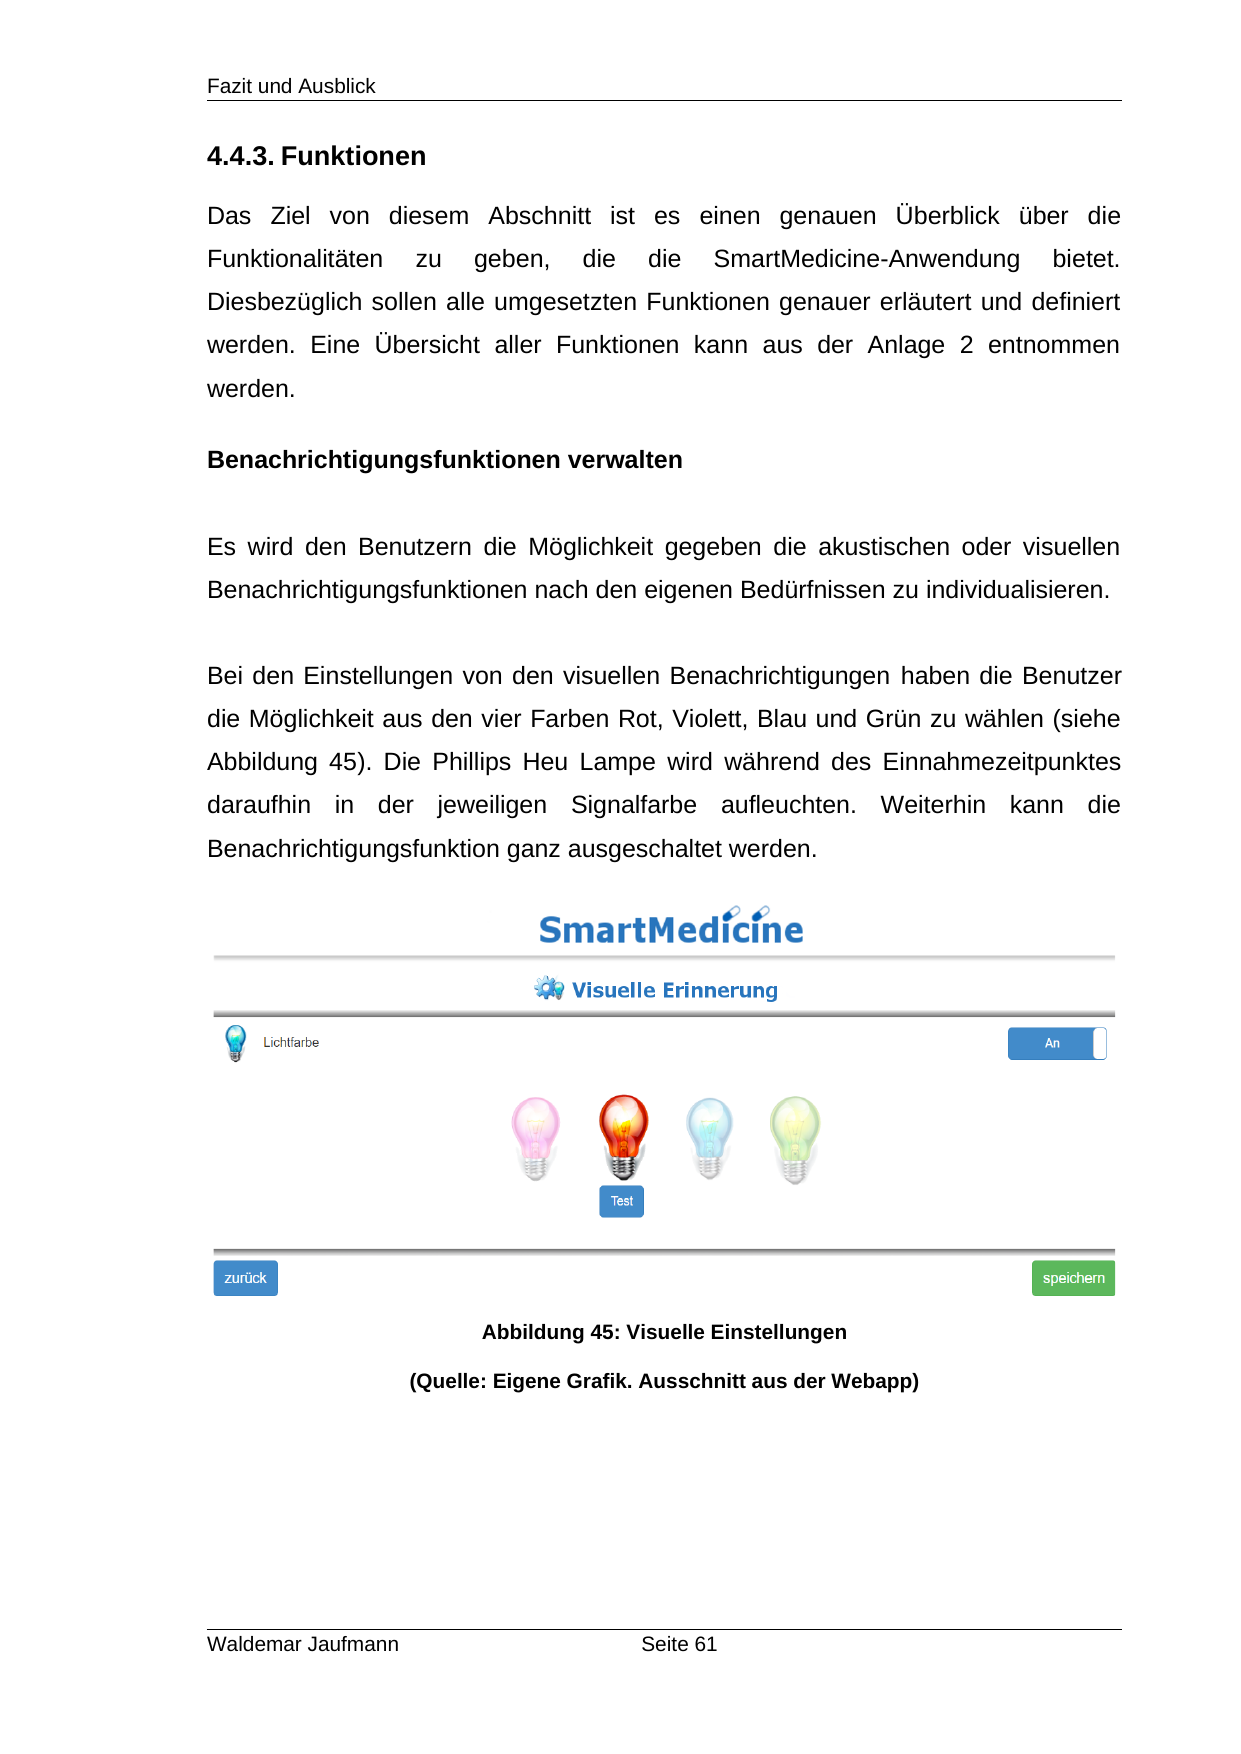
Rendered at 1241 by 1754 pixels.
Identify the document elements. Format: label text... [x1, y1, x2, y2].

subtitle Funktionen [207, 139, 1122, 172]
text Das Ziel von diesem Abschnitt ist es einen genauen Überblick über die Funktionalitäten zu geben, die die SmartMedicine-Anwendung bietet. Diesbezüglich sollen alle umgesetzten Funktionen genauer erläutert und definiert werden. Eine Übersicht aller Funktionen kann aus der Anlage 2 entnommen werden. [207, 201, 1122, 402]
picture [213, 905, 1116, 1308]
text Benachrichtigungsfunktionen verwalten [207, 445, 1122, 474]
text Es wird den Benutzern die Möglichkeit gegeben die akustischen oder visuellen Benachrichtigungsfunktionen nach den eigenen Bedürfnissen zu individualisieren. [207, 532, 1122, 603]
text (Quelle: Eigene Grafik. Ausschnitt aus der Webapp) [207, 1369, 1122, 1393]
text Bei den Einstellungen von den visuellen Benachrichtigungen haben die Benutzer die Möglichkeit aus den vier Farben Rot, Violett, Blau und Grün zu wählen (siehe Abbildung 45). Die Phillips Heu Lampe wird während des Einnahmezeitpunktes daraufhin in der jeweiligen Signalfarbe aufleuchten. Weiterhin kann die Benachrichtigungsfunktion ganz ausgeschaltet werden. [207, 661, 1122, 862]
text Abbildung 45: Visuelle Einstellungen [207, 1320, 1122, 1344]
